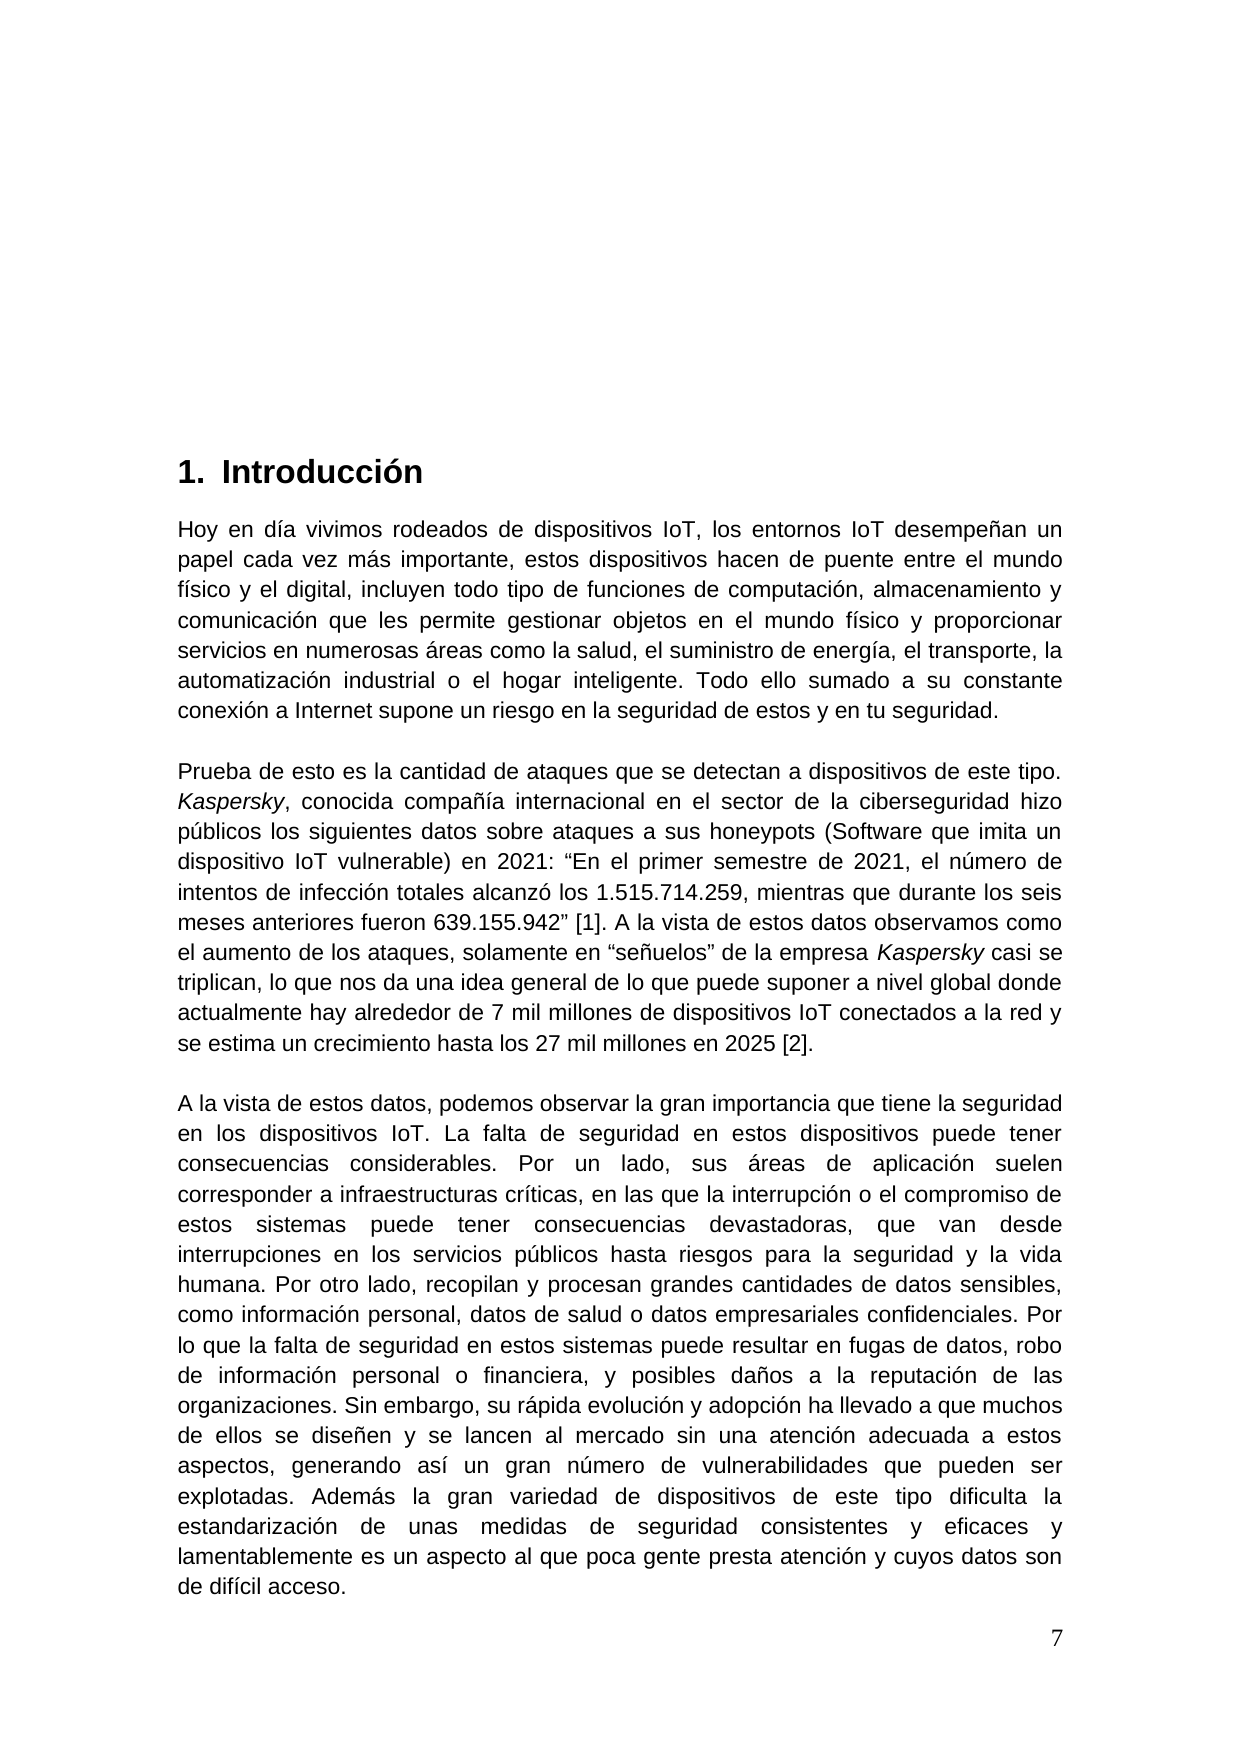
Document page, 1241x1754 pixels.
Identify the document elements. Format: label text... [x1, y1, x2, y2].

subtitle Introducción [177, 452, 1063, 491]
text Hoy en día vivimos rodeados de dispositivos IoT, los entornos IoT desempeñan un papel cada vez más importante, estos dispositivos hacen de puente entre el mundo físico y el digital, incluyen todo tipo de funciones de computación, almacenamiento y comunicación que les permite gestionar objetos en el mundo físico y proporcionar servicios en numerosas áreas como la salud, el suministro de energía, el transporte, la automatización industrial o el hogar inteligente. Todo ello sumado a su constante conexión a Internet supone un riesgo en la seguridad de estos y en tu seguridad. [177, 516, 1063, 723]
text Prueba de esto es la cantidad de ataques que se detectan a dispositivos de este tipo. Kaspersky, conocida compañía internacional en el sector de la ciberseguridad hizo públicos los siguientes datos sobre ataques a sus honeypots (Software que imita un dispositivo IoT vulnerable) en 2021: “En el primer semestre de 2021, el número de intentos de infección totales alcanzó los 1.515.714.259, mientras que durante los seis meses anteriores fueron 639.155.942” [1]. A la vista de estos datos observamos como el aumento de los ataques, solamente en “señuelos” de la empresa Kaspersky casi se triplican, lo que nos da una idea general de lo que puede suponer a nivel global donde actualmente hay alrededor de 7 mil millones de dispositivos IoT conectados a la red y se estima un crecimiento hasta los 27 mil millones en 2025 [2]. [177, 758, 1063, 1056]
text A la vista de estos datos, podemos observar la gran importancia que tiene la seguridad en los dispositivos IoT. La falta de seguridad en estos dispositivos puede tener consecuencias considerables. Por un lado, sus áreas de aplicación suelen corresponder a infraestructuras críticas, en las que la interrupción o el compromiso de estos sistemas puede tener consecuencias devastadoras, que van desde interrupciones en los servicios públicos hasta riesgos para la seguridad y la vida humana. Por otro lado, recopilan y procesan grandes cantidades de datos sensibles, como información personal, datos de salud o datos empresariales confidenciales. Por lo que la falta de seguridad en estos sistemas puede resultar en fugas de datos, robo de información personal o financiera, y posibles daños a la reputación de las organizaciones. Sin embargo, su rápida evolución y adopción ha llevado a que muchos de ellos se diseñen y se lancen al mercado sin una atención adecuada a estos aspectos, generando así un gran número de vulnerabilidades que pueden ser explotadas. Además la gran variedad de dispositivos de este tipo dificulta la estandarización de unas medidas de seguridad consistentes y eficaces y lamentablemente es un aspecto al que poca gente presta atención y cuyos datos son de difícil acceso. [177, 1090, 1063, 1599]
